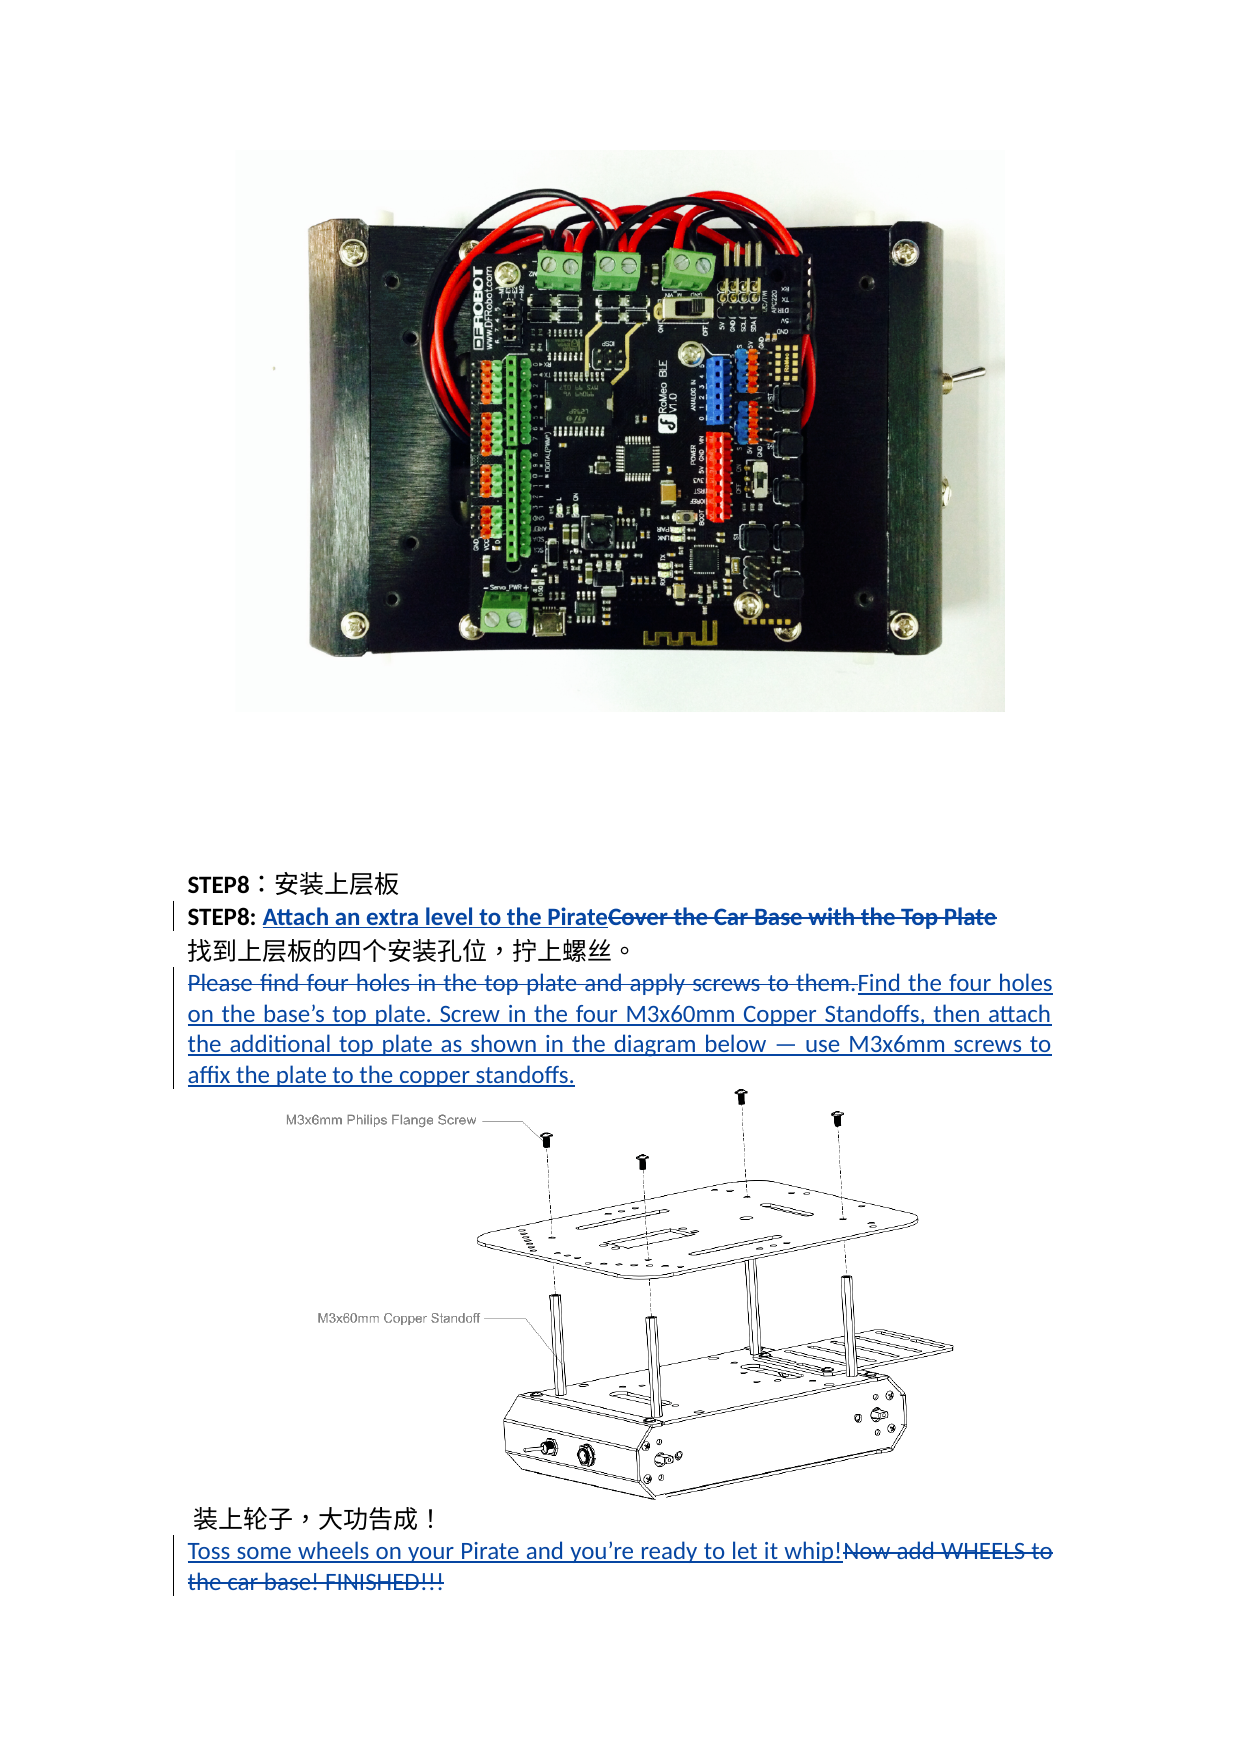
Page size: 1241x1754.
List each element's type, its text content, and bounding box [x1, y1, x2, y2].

picture [235, 150, 1005, 712]
text STEP8: [187, 901, 1053, 931]
text 装上轮子，大功告成！ [187, 1499, 1053, 1535]
text 找到上层板的四个安装孔位，拧上螺丝。 [187, 931, 1053, 967]
picture [286, 1089, 954, 1500]
text STEP8：安装上层板 [187, 864, 1053, 901]
